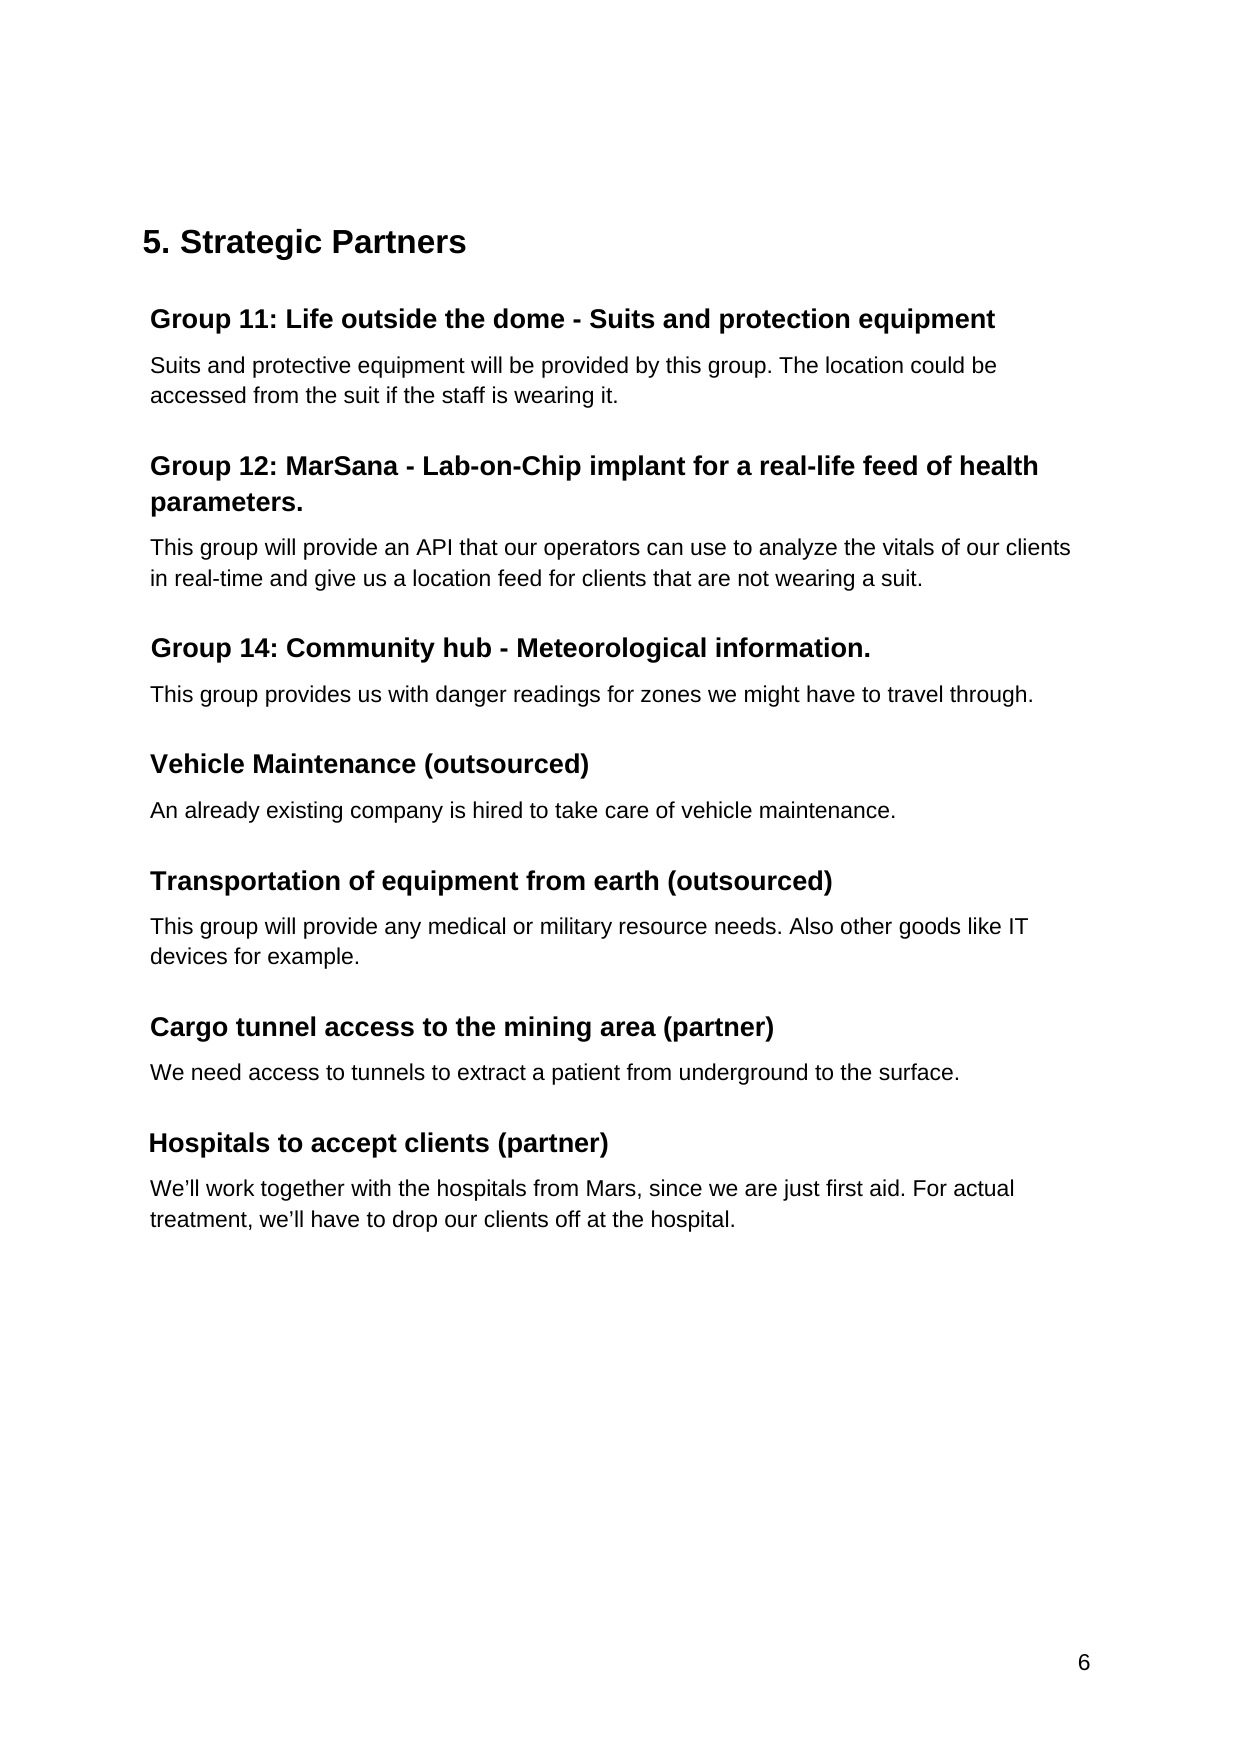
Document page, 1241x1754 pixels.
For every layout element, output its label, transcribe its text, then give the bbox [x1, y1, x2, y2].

subtitle Strategic Partners [142, 222, 1090, 260]
subtitle Vehicle Maintenance (outsourced) [150, 748, 1090, 779]
text We need access to tunnels to extract a patient from underground to the surface. [150, 1059, 1090, 1086]
text An already existing company is hired to take care of vehicle maintenance. [150, 797, 1090, 823]
text This group provides us with danger readings for zones we might have to travel through. [150, 681, 1090, 707]
subtitle Group 12: MarSana - Lab-on-Chip implant for a real-life feed of health parameters. [150, 450, 1090, 517]
subtitle Transportation of equipment from earth (outsourced) [150, 864, 1090, 896]
subtitle Group 14: Community hub - Meteorological information. [151, 632, 1090, 663]
text This group will provide any medical or military resource needs. Also other goods like IT devices for example. [150, 913, 1090, 969]
text We’ll work together with the hospitals from Mars, since we are just first aid. For actual treatment, we’ll have to drop our clients off at the hospital. [150, 1175, 1090, 1232]
subtitle Group 11: Life outside the dome - Suits and protection equipment [150, 303, 1090, 335]
subtitle Hospitals to accept clients (partner) [148, 1127, 1090, 1158]
subtitle Cargo tunnel access to the mining area (partner) [150, 1011, 1090, 1042]
text This group will provide an API that our operators can use to analyze the vitals of our clients in real-time and give us a location feed for clients that are not wearing a suit. [150, 534, 1090, 591]
text Suits and protective equipment will be provided by this group. The location could be accessed from the suit if the staff is wearing it. [150, 352, 1090, 408]
